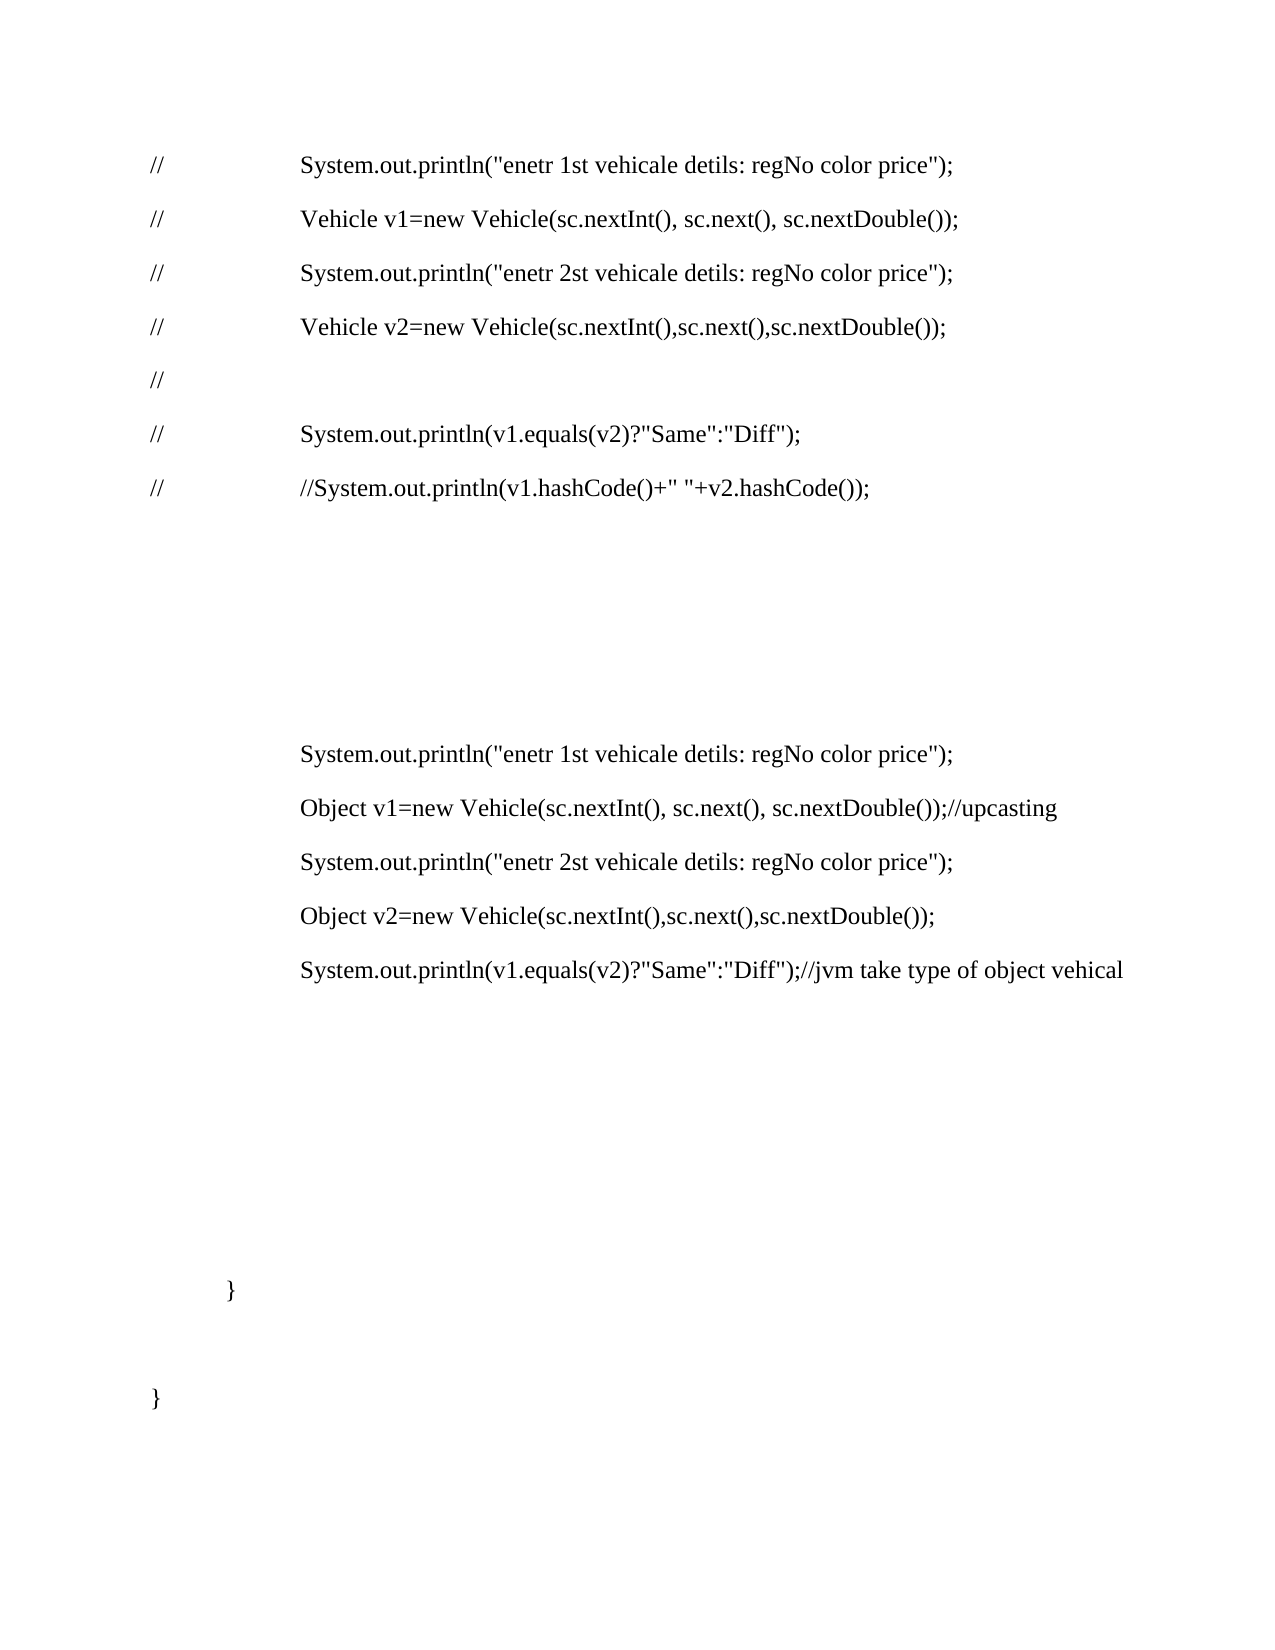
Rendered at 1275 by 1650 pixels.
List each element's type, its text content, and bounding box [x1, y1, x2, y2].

text } [150, 1383, 1125, 1412]
text // System.out.println(v1.equals(v2)?"Same":"Diff"); [150, 419, 1125, 448]
text Object v1=new Vehicle(sc.nextInt(), sc.next(), sc.nextDouble());//upcasting [150, 793, 1125, 822]
text } [150, 1275, 1125, 1304]
text // //System.out.println(v1.hashCode()+" "+v2.hashCode()); [150, 473, 1125, 502]
text System.out.println(v1.equals(v2)?"Same":"Diff");//jvm take type of object vehical [150, 955, 1125, 984]
text System.out.println("enetr 1st vehicale detils: regNo color price"); [150, 739, 1125, 768]
text // Vehicle v2=new Vehicle(sc.nextInt(),sc.next(),sc.nextDouble()); [150, 312, 1125, 340]
text // [150, 365, 1125, 394]
text // System.out.println("enetr 1st vehicale detils: regNo color price"); [150, 150, 1125, 179]
text // Vehicle v1=new Vehicle(sc.nextInt(), sc.next(), sc.nextDouble()); [150, 204, 1125, 233]
text Object v2=new Vehicle(sc.nextInt(),sc.next(),sc.nextDouble()); [150, 901, 1125, 930]
text // System.out.println("enetr 2st vehicale detils: regNo color price"); [150, 258, 1125, 286]
text System.out.println("enetr 2st vehicale detils: regNo color price"); [150, 847, 1125, 876]
